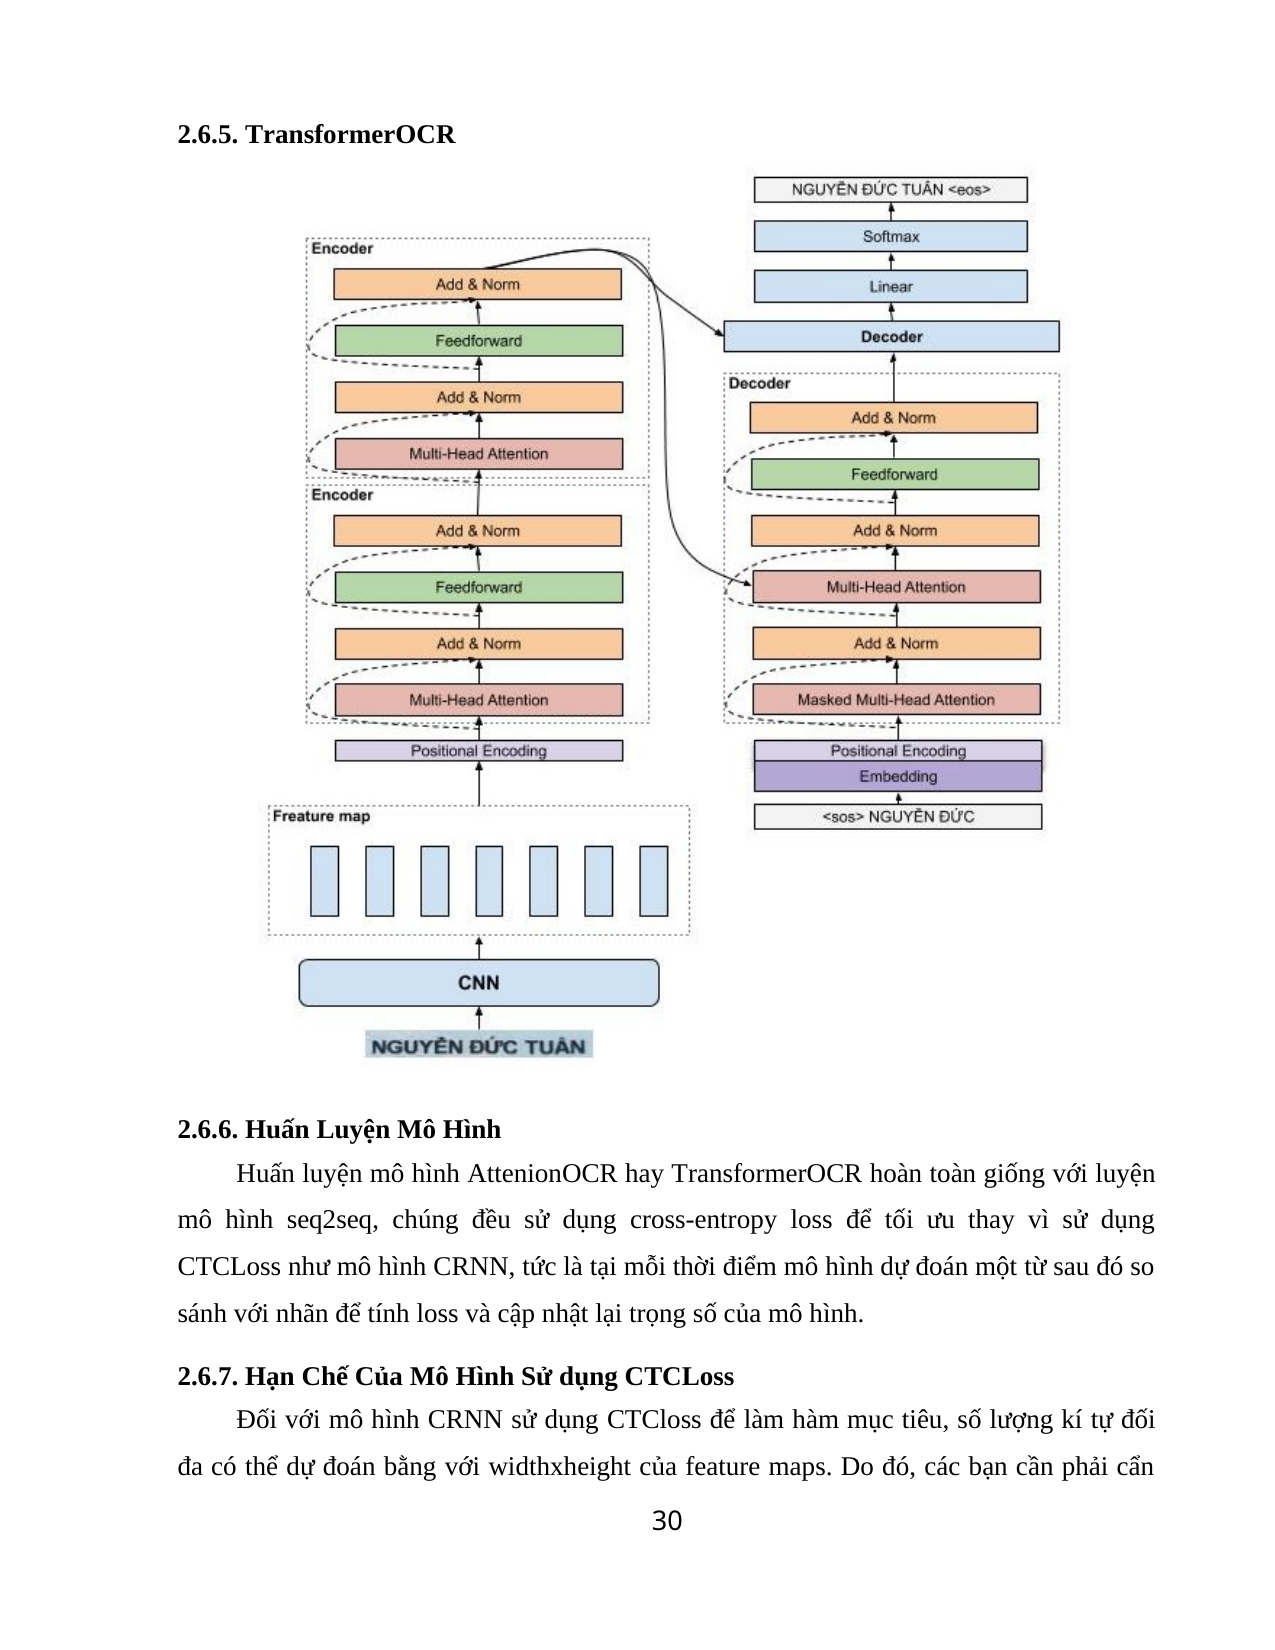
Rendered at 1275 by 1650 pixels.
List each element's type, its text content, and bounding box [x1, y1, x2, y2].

picture [177, 161, 1153, 1097]
text Huấn luyện mô hình AttenionOCR hay TransformerOCR hoàn toàn giống với luyện mô hình seq2seq, chúng đều sử dụng cross-entropy loss để tối ưu thay vì sử dụng CTCLoss như mô hình CRNN, tức là tại mỗi thời điểm mô hình dự đoán một từ sau đó so sánh với nhãn để tính loss và cập nhật lại trọng số của mô hình. [177, 1157, 1157, 1328]
subtitle 2.6.7. Hạn Chế Của Mô Hình Sử dụng CTCLoss [177, 1360, 1157, 1391]
subtitle 2.6.5. TransformerOCR [177, 118, 1157, 149]
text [177, 1404, 1157, 1481]
subtitle 2.6.6. Huấn Luyện Mô Hình [177, 1113, 1157, 1144]
